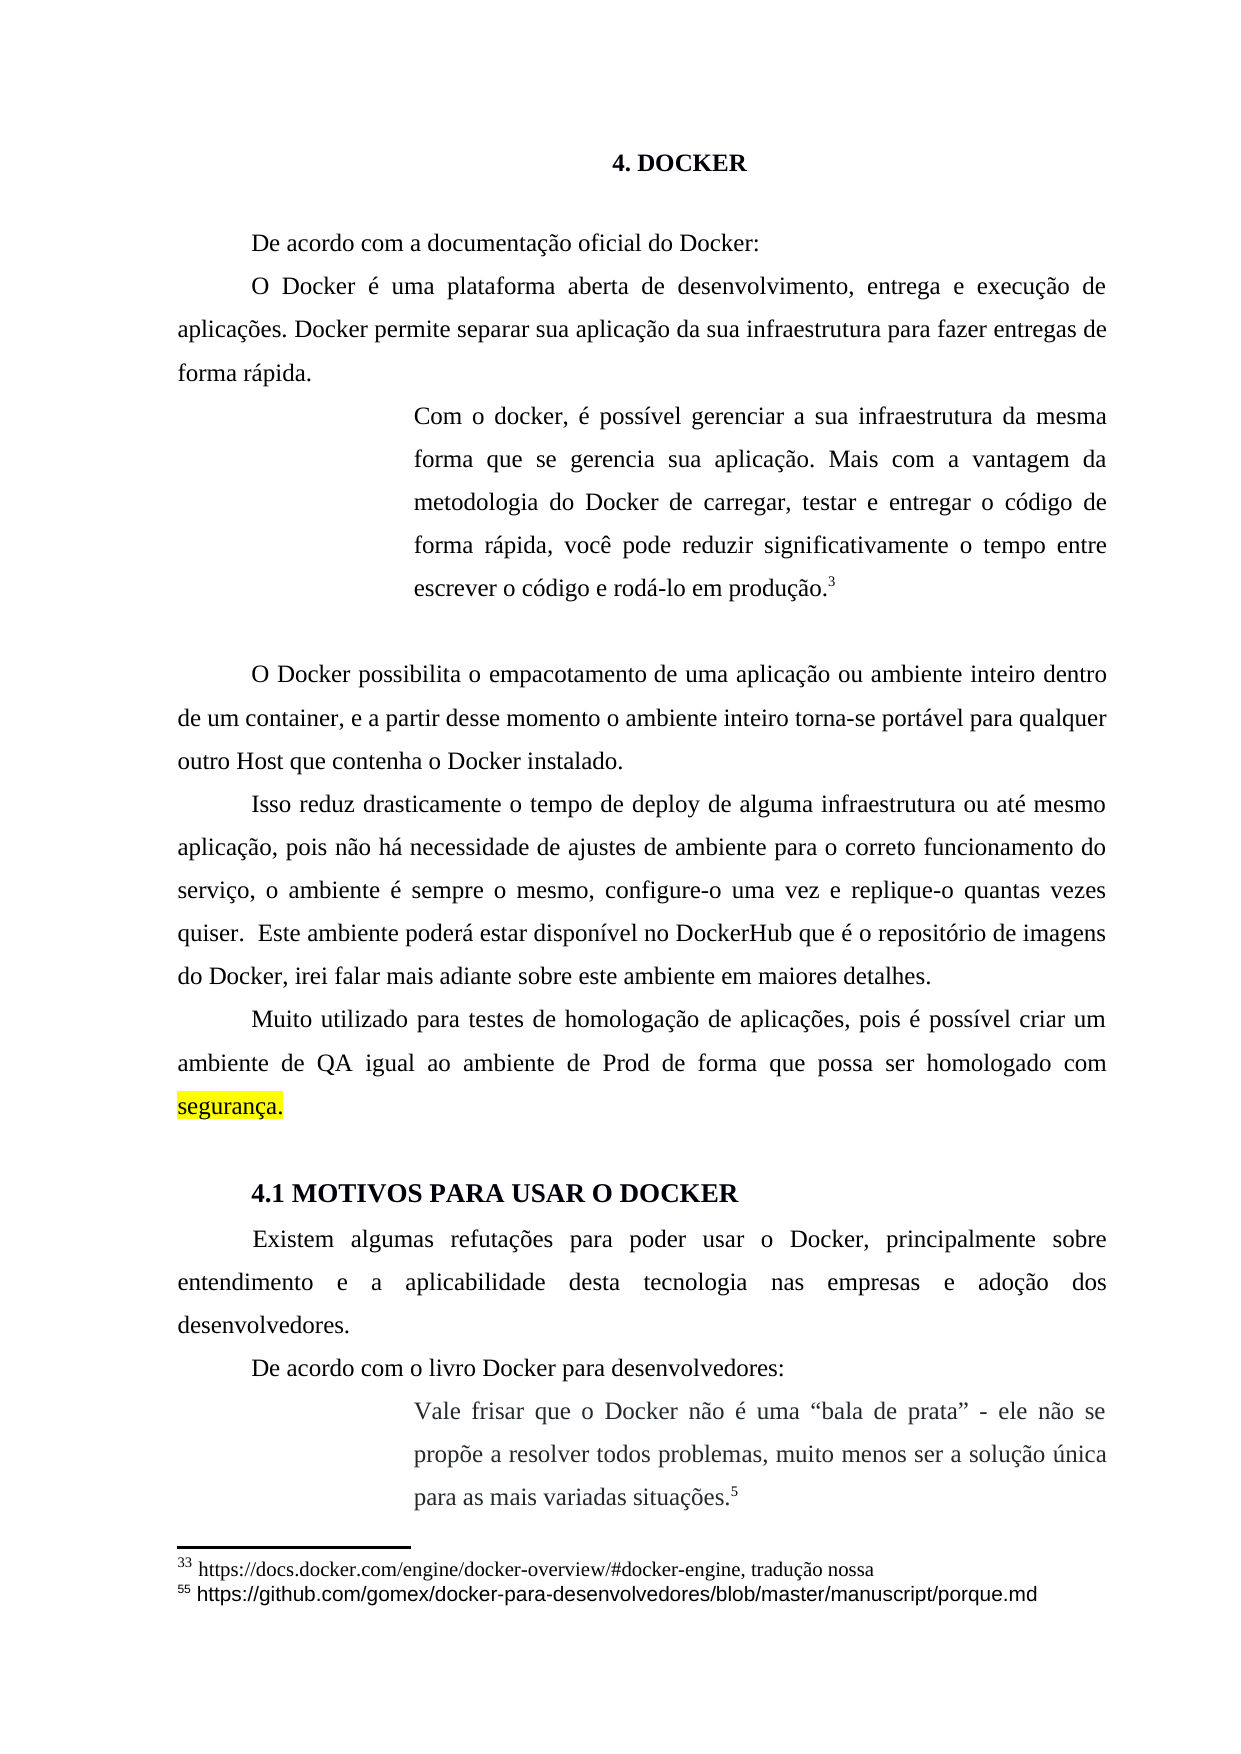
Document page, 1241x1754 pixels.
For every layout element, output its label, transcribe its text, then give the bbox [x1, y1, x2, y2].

text Com o docker, é possível gerenciar a sua infraestrutura da mesma forma que se gerencia sua aplicação. Mais com a vantagem da metodologia do Docker de carregar, testar e entregar o código de forma rápida, você pode reduzir significativamente o tempo entre escrever o código e rodá-lo em produção.3 [413, 401, 1107, 602]
text 4. DOCKER [177, 148, 1107, 176]
text Vale frisar que o Docker não é uma “bala de prata” - ele não se propõe a resolver todos problemas, muito menos ser a solução única para as mais variadas situações.5 [413, 1396, 1107, 1511]
text 4.1 MOTIVOS PARA USAR O DOCKER [177, 1177, 1107, 1208]
text O Docker é uma plataforma aberta de desenvolvimento, entrega e execução de aplicações. Docker permite separar sua aplicação da sua infraestrutura para fazer entregas de forma rápida. [177, 271, 1107, 386]
text De acordo com o livro Docker para desenvolvedores: [177, 1353, 1107, 1382]
text Existem algumas refutações para poder usar o Docker, principalmente sobre entendimento e a aplicabilidade desta tecnologia nas empresas e adoção dos desenvolvedores. [177, 1224, 1107, 1339]
text O Docker possibilita o empacotamento de uma aplicação ou ambiente inteiro dentro de um container, e a partir desse momento o ambiente inteiro torna-se portável para qualquer outro Host que contenha o Docker instalado. [177, 659, 1107, 774]
text Muito utilizado para testes de homologação de aplicações, pois é possível criar um ambiente de QA igual ao ambiente de Prod de forma que possa ser homologado com segurança. [177, 1004, 1107, 1119]
text De acordo com a documentação oficial do Docker: [177, 228, 1107, 257]
text Isso reduz drasticamente o tempo de deploy de alguma infraestrutura ou até mesmo aplicação, pois não há necessidade de ajustes de ambiente para o correto funcionamento do serviço, o ambiente é sempre o mesmo, configure-o uma vez e replique-o quantas vezes quiser. Este ambiente poderá estar disponível no DockerHub que é o repositório de imagens do Docker, irei falar mais adiante sobre este ambiente em maiores detalhes. [177, 789, 1107, 990]
